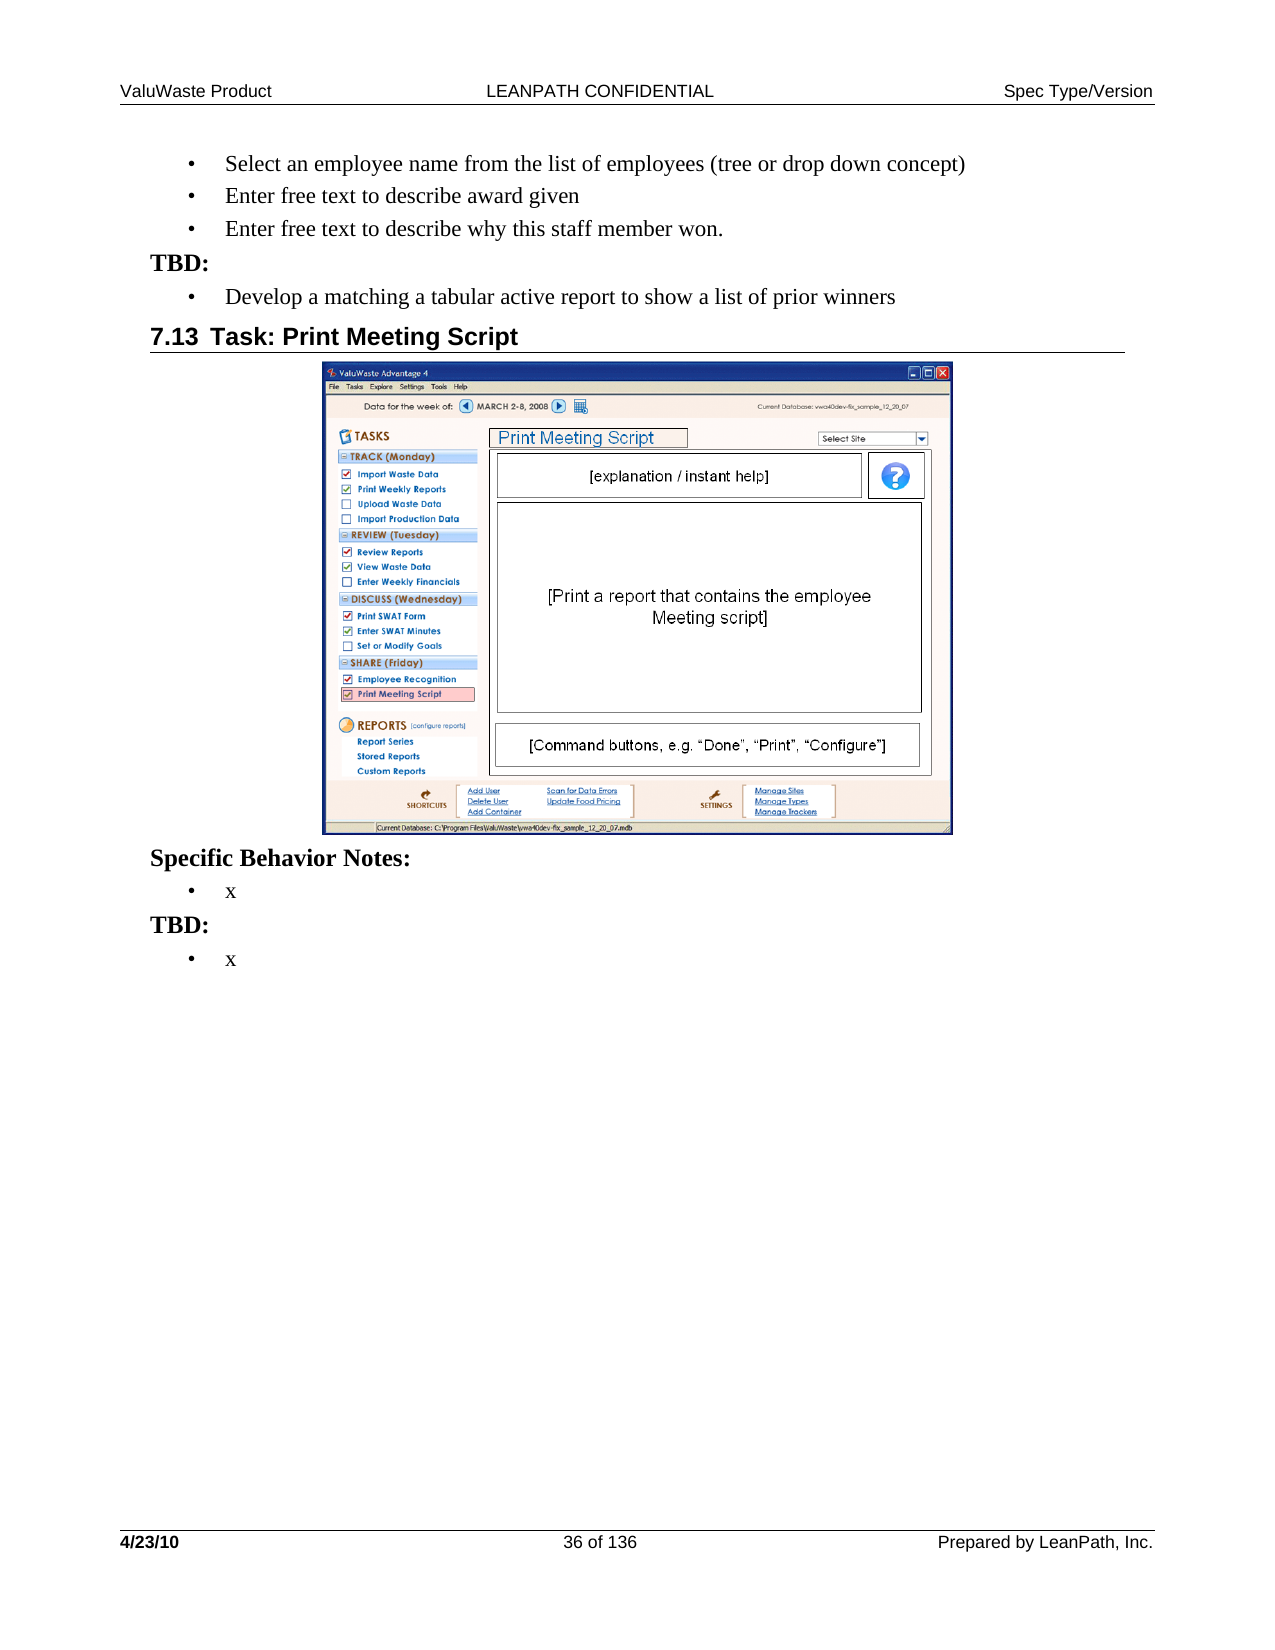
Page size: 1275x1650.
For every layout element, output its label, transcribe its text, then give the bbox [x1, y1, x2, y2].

picture [319, 359, 956, 837]
list Select an employee name from the list of employees (tree or drop down concept) [187, 150, 1125, 176]
text TBD: [150, 248, 1125, 277]
list Develop a matching a tabular active report to show a list of prior winners [187, 283, 1125, 309]
list x [187, 878, 1125, 904]
text Specific Behavior Notes: [150, 843, 1125, 871]
list x [187, 945, 1125, 972]
list Enter free text to describe why this staff member won. [187, 215, 1125, 242]
subtitle Task: Print Meeting Script [150, 322, 1125, 352]
list Enter free text to describe award given [187, 183, 1125, 209]
text TBD: [150, 910, 1125, 939]
